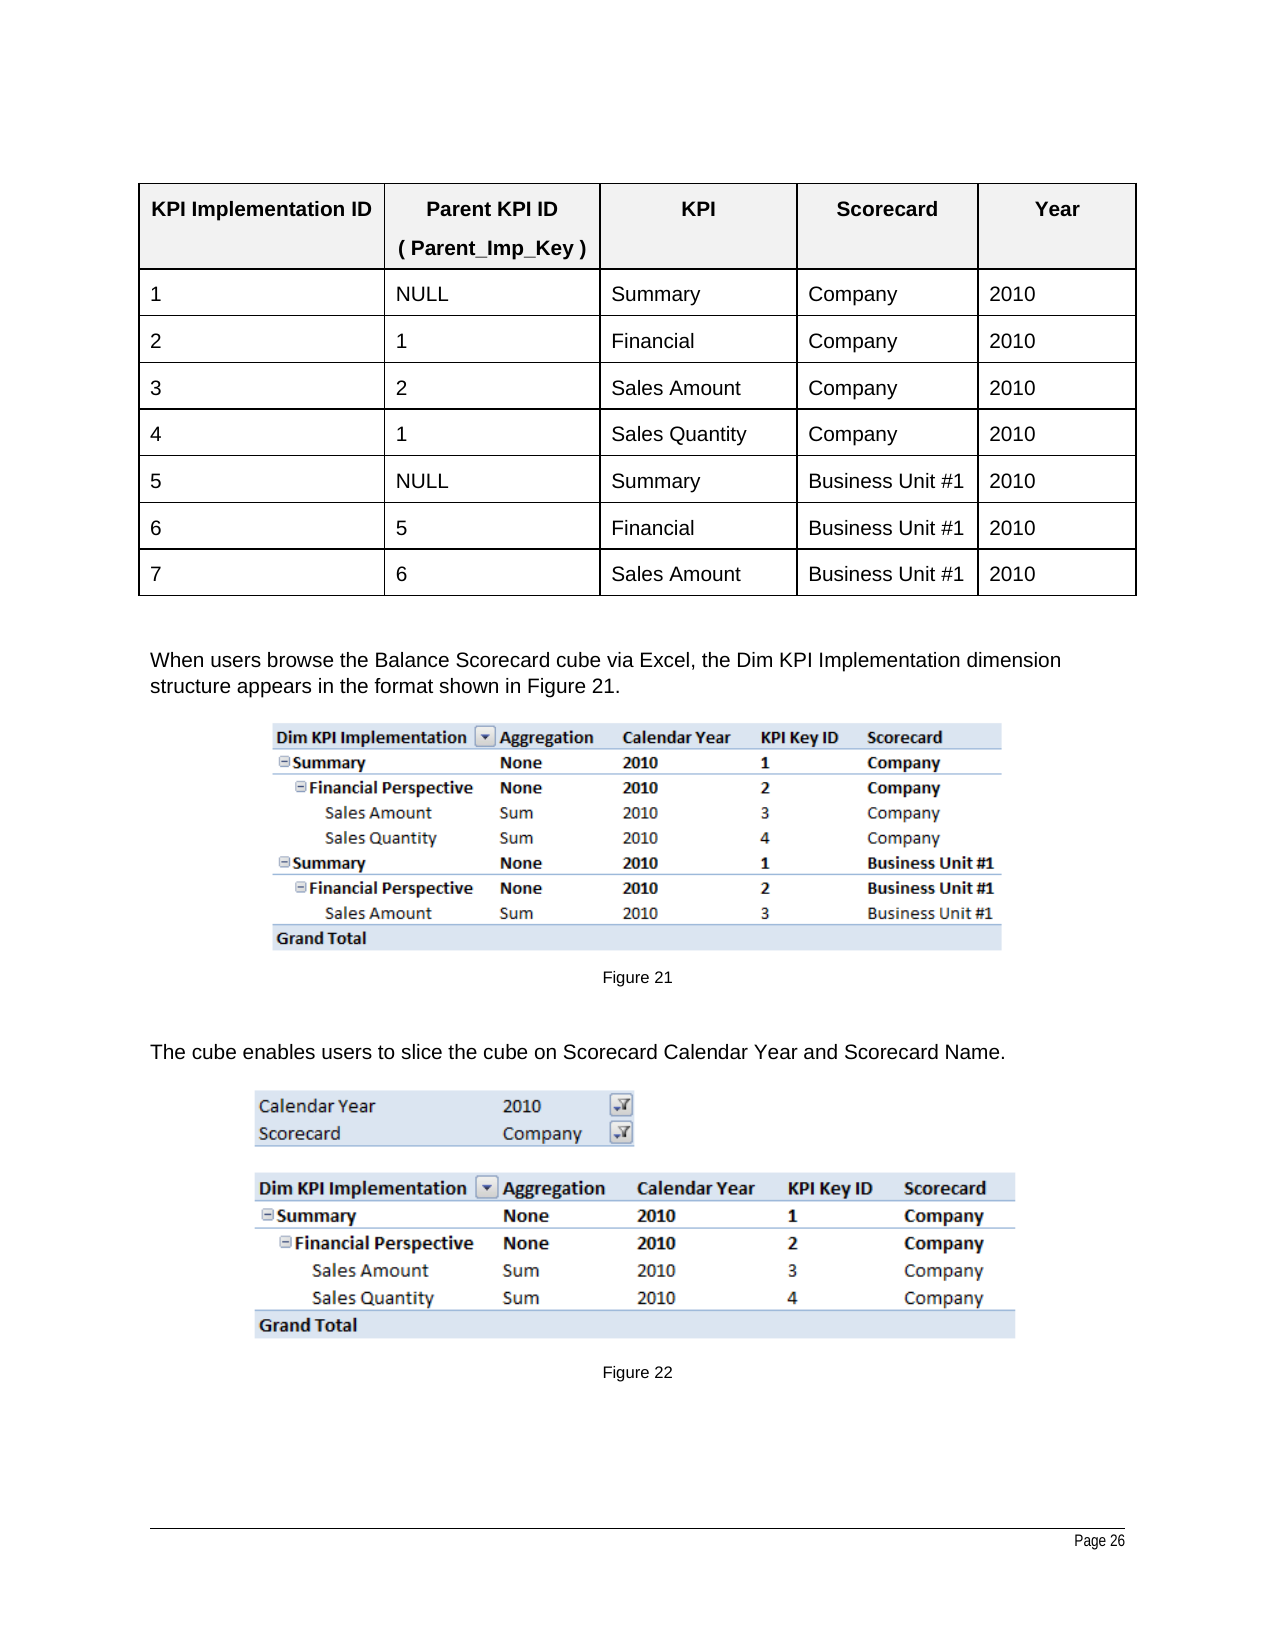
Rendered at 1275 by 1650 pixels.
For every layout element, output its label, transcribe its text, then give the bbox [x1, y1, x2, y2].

table_cell 2 [385, 363, 599, 408]
table_cell 3 [140, 363, 384, 408]
picture [247, 1078, 1028, 1354]
table_cell Sales Amount [601, 550, 796, 595]
table_cell 6 [385, 550, 599, 595]
table_cell Business Unit #1 [798, 550, 977, 595]
table_cell 1 [140, 270, 384, 315]
table_cell 2010 [979, 363, 1135, 408]
text Figure 21 [150, 968, 1125, 987]
table_header Year [979, 184, 1135, 268]
table_cell 2010 [979, 503, 1135, 548]
table_cell 5 [140, 456, 384, 501]
table_cell 2010 [979, 270, 1135, 315]
table_cell Sales Amount [601, 363, 796, 408]
table_cell Summary [601, 456, 796, 501]
table_header KPI Implementation ID [140, 184, 384, 268]
table_cell Business Unit #1 [798, 456, 977, 501]
text Figure 22 [150, 1363, 1125, 1382]
table_cell Company [798, 270, 977, 315]
table_cell 2010 [979, 550, 1135, 595]
table_cell 6 [140, 503, 384, 548]
table_cell Financial [601, 316, 796, 361]
table_cell Sales Quantity [601, 410, 796, 455]
table_header KPI [601, 184, 796, 268]
text When users browse the Balance Scorecard cube via Excel, the Dim KPI Implementation dimension structure appears in the format shown in Figure 21. [150, 648, 1125, 698]
table_cell 7 [140, 550, 384, 595]
table_cell 1 [385, 316, 599, 361]
table_cell NULL [385, 270, 599, 315]
text The cube enables users to slice the cube on Scorecard Calendar Year and Scorecard Name. [150, 1040, 1125, 1064]
table_cell Company [798, 363, 977, 408]
table_header Scorecard [798, 184, 977, 268]
table_cell Summary [601, 270, 796, 315]
table_cell 2 [140, 316, 384, 361]
table_header Parent KPI ID ( Parent_Imp_Key ) [385, 184, 599, 268]
table_cell 5 [385, 503, 599, 548]
table_cell Business Unit #1 [798, 503, 977, 548]
table_cell Company [798, 410, 977, 455]
table_cell 4 [140, 410, 384, 455]
table_cell Financial [601, 503, 796, 548]
table_cell Company [798, 316, 977, 361]
table_cell 2010 [979, 410, 1135, 455]
table_cell 1 [385, 410, 599, 455]
picture [262, 712, 1013, 959]
table_cell 2010 [979, 316, 1135, 361]
table_cell 2010 [979, 456, 1135, 501]
table_cell NULL [385, 456, 599, 501]
